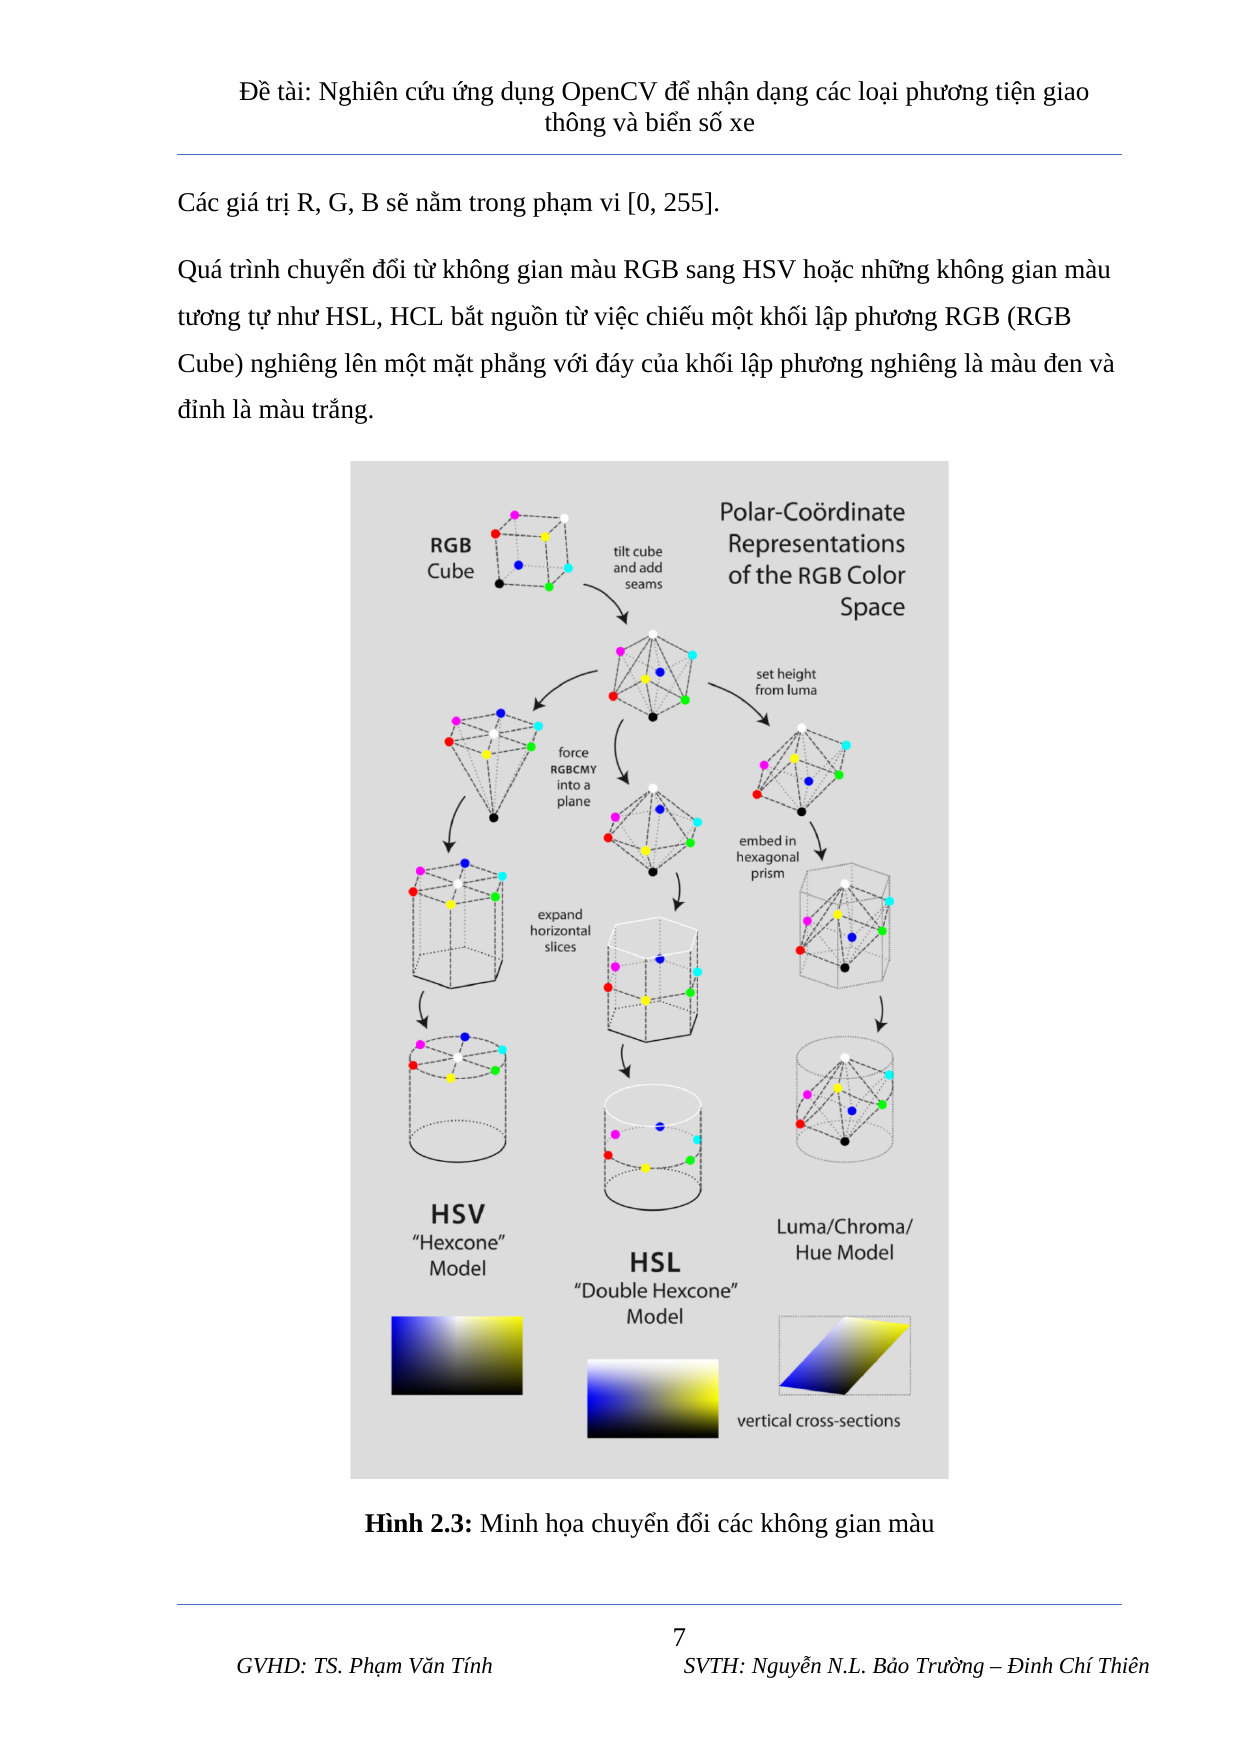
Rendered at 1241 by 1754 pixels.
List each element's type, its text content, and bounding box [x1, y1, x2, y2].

text Hình 2.3: Minh họa chuyển đổi các không gian màu [177, 1507, 1122, 1538]
picture [350, 461, 949, 1479]
text Các giá trị R, G, B sẽ nằm trong phạm vi [0, 255]. [177, 186, 1122, 217]
text Quá trình chuyển đổi từ không gian màu RGB sang HSV hoặc những không gian màu tương tự như HSL, HCL bắt nguồn từ việc chiếu một khối lập phương RGB (RGB Cube) nghiêng lên một mặt phẳng với đáy của khối lập phương nghiêng là màu đen và đỉnh là màu trắng. [177, 254, 1122, 425]
